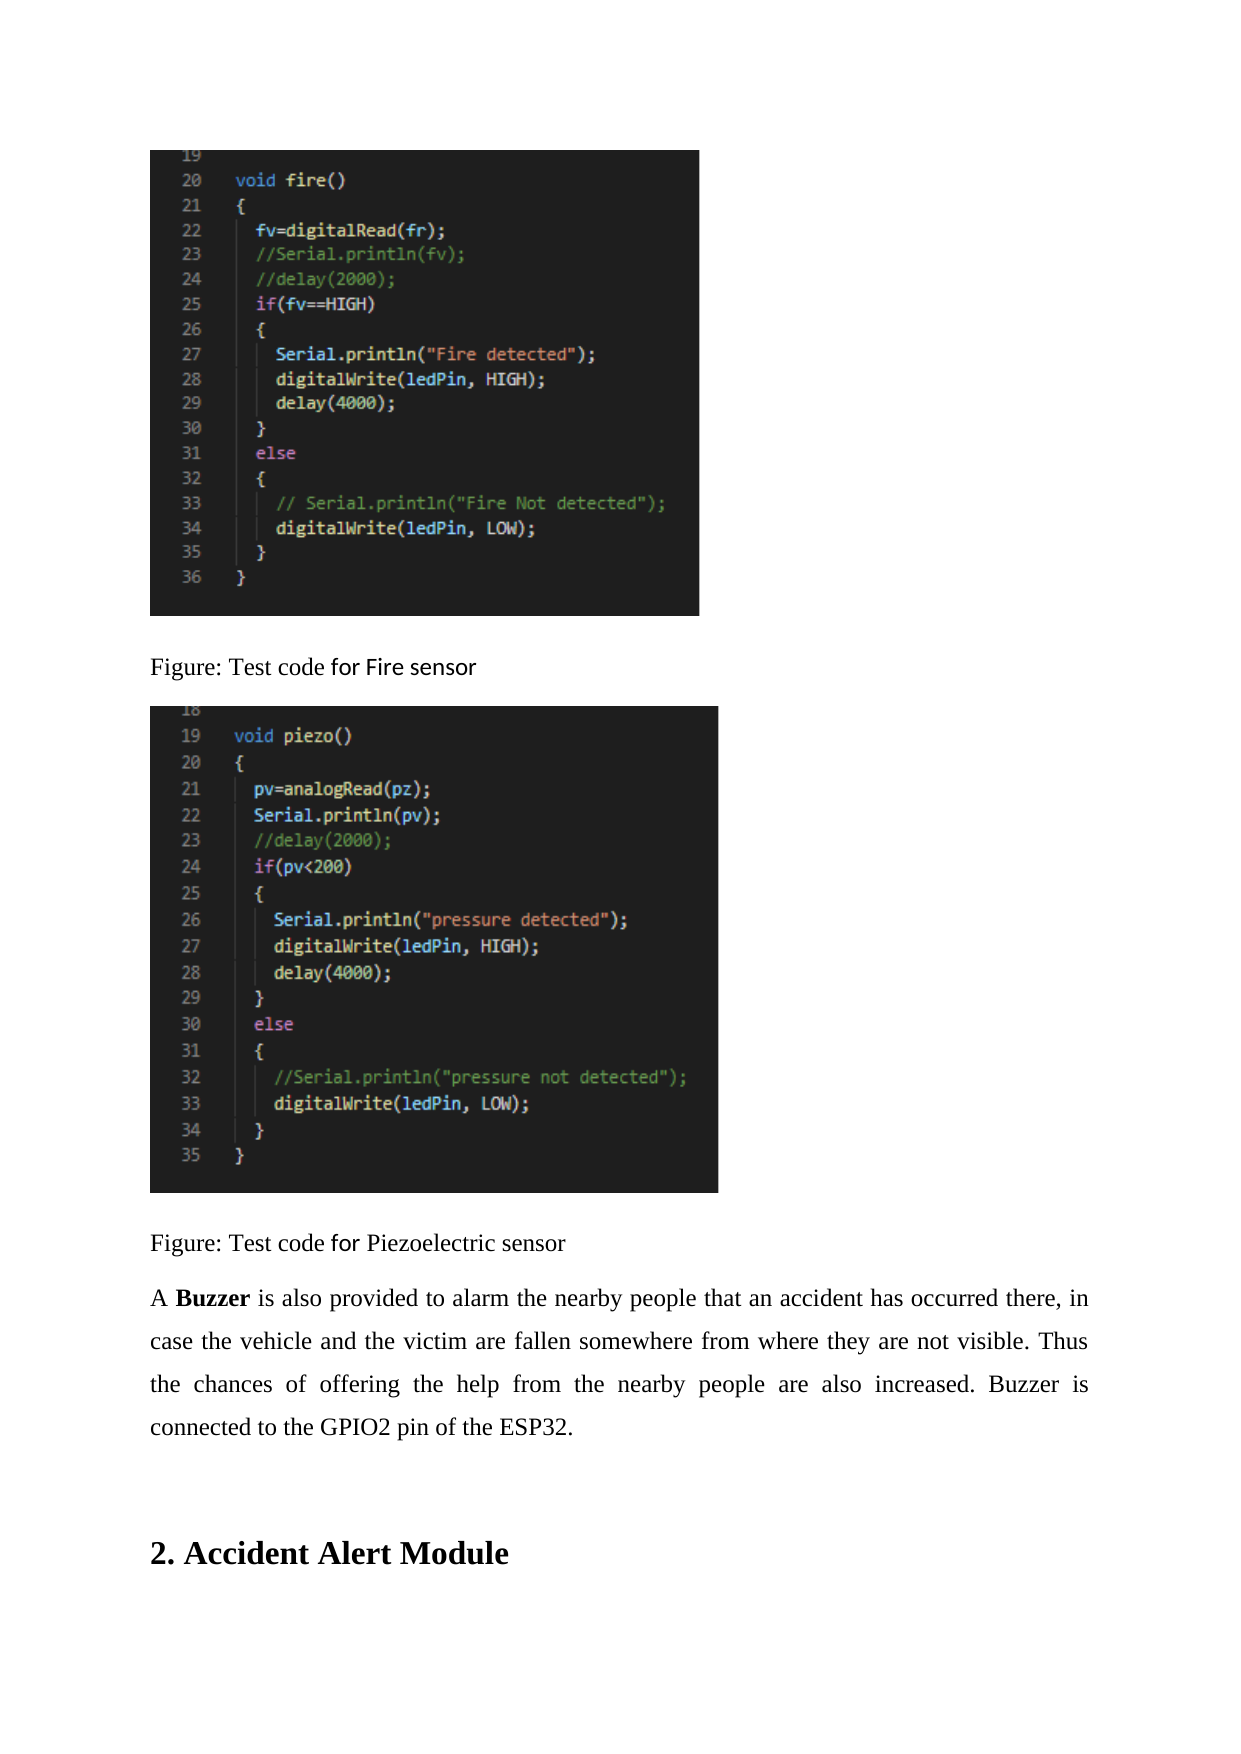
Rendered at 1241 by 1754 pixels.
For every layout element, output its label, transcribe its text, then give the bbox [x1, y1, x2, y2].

text Figure: Test code for Piezoelectric sensor [150, 1227, 1090, 1258]
text 2. Accident Alert Module [150, 1533, 1090, 1572]
text A Buzzer is also provided to alarm the nearby people that an accident has occurred there, in case the vehicle and the victim are fallen somewhere from where they are not visible. Thus the chances of offering the help from the nearby people are also increased. Buzzer is connected to the GPIO2 pin of the ESP32. [150, 1283, 1090, 1441]
picture [150, 706, 719, 1193]
text Figure: Test code for Fire sensor [150, 651, 1090, 681]
picture [150, 150, 700, 616]
